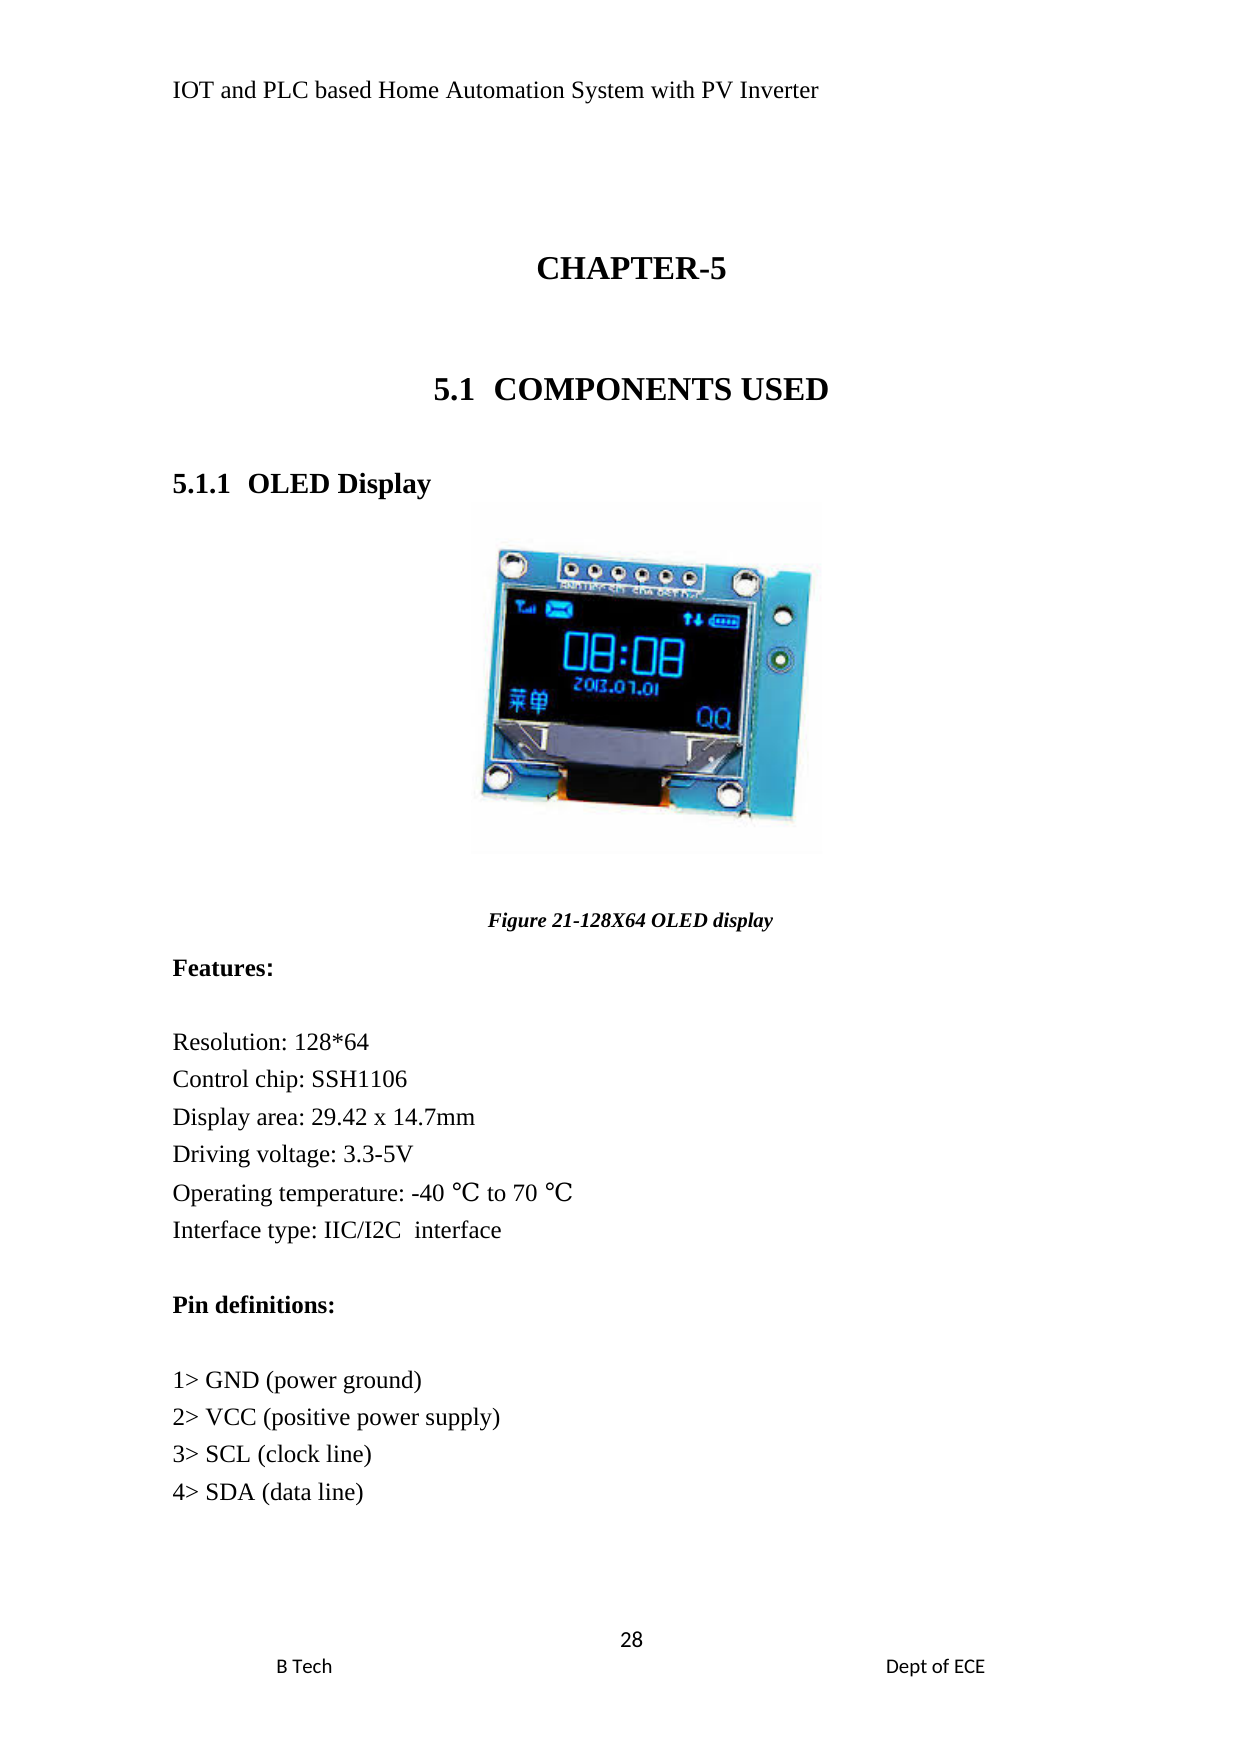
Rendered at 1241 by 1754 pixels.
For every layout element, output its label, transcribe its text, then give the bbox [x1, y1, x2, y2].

picture [471, 502, 823, 854]
text Figure 21-128X64 OLED display [172, 908, 1090, 932]
subtitle COMPONENTS USED [172, 369, 1090, 408]
text Features: Resolution: 128*64 Control chip: SSH1106 Display area: 29.42 x 14.7mm Driving voltage: 3.3-5V Operating temperature: -40 ℃ to 70 ℃ Interface type: IIC/I2C interface Pin definitions: 1> GND (power ground) 2> VCC (positive power supply) 3> SCL (clock line) 4> SDA (data line) [172, 953, 1090, 1505]
subtitle OLED Display [172, 466, 1090, 499]
